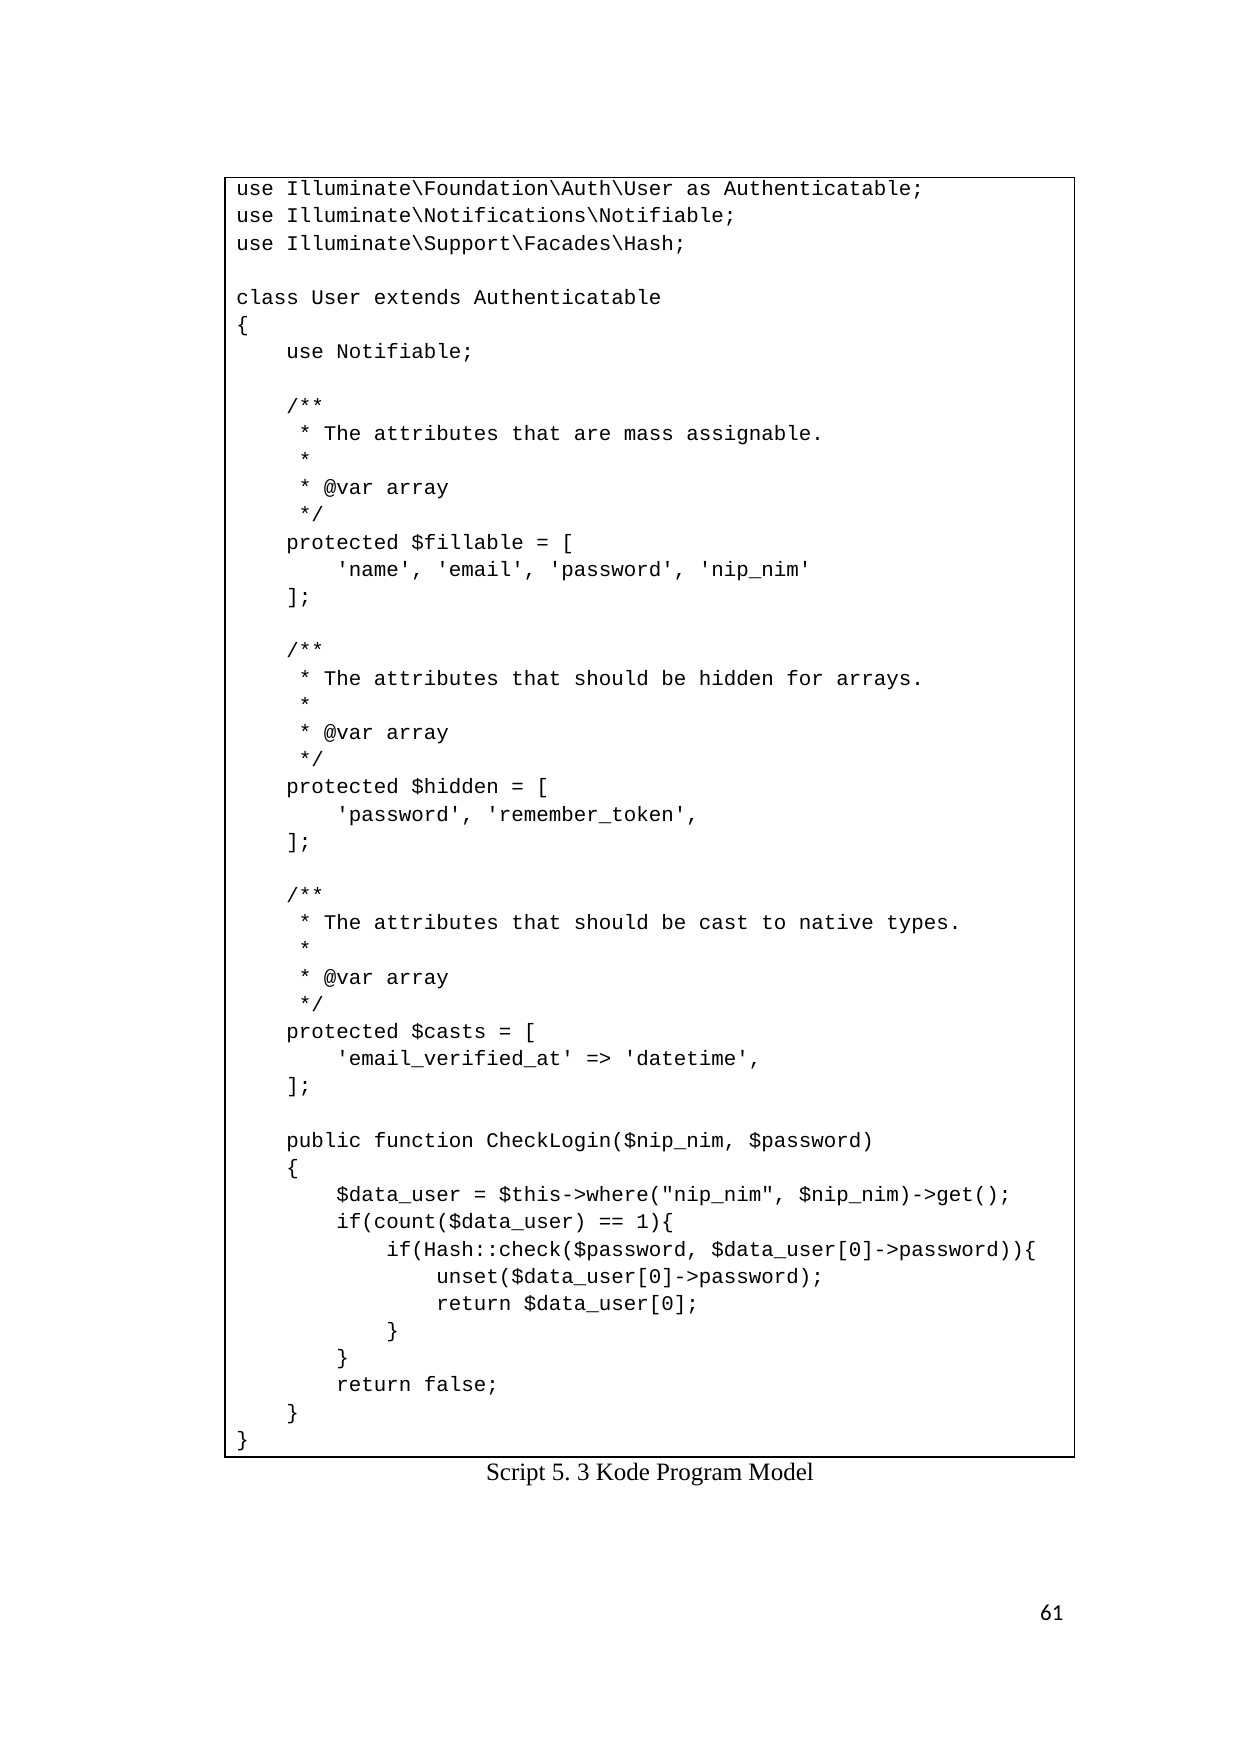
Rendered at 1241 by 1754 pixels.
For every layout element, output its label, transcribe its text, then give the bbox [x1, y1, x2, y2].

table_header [226, 178, 1074, 1456]
